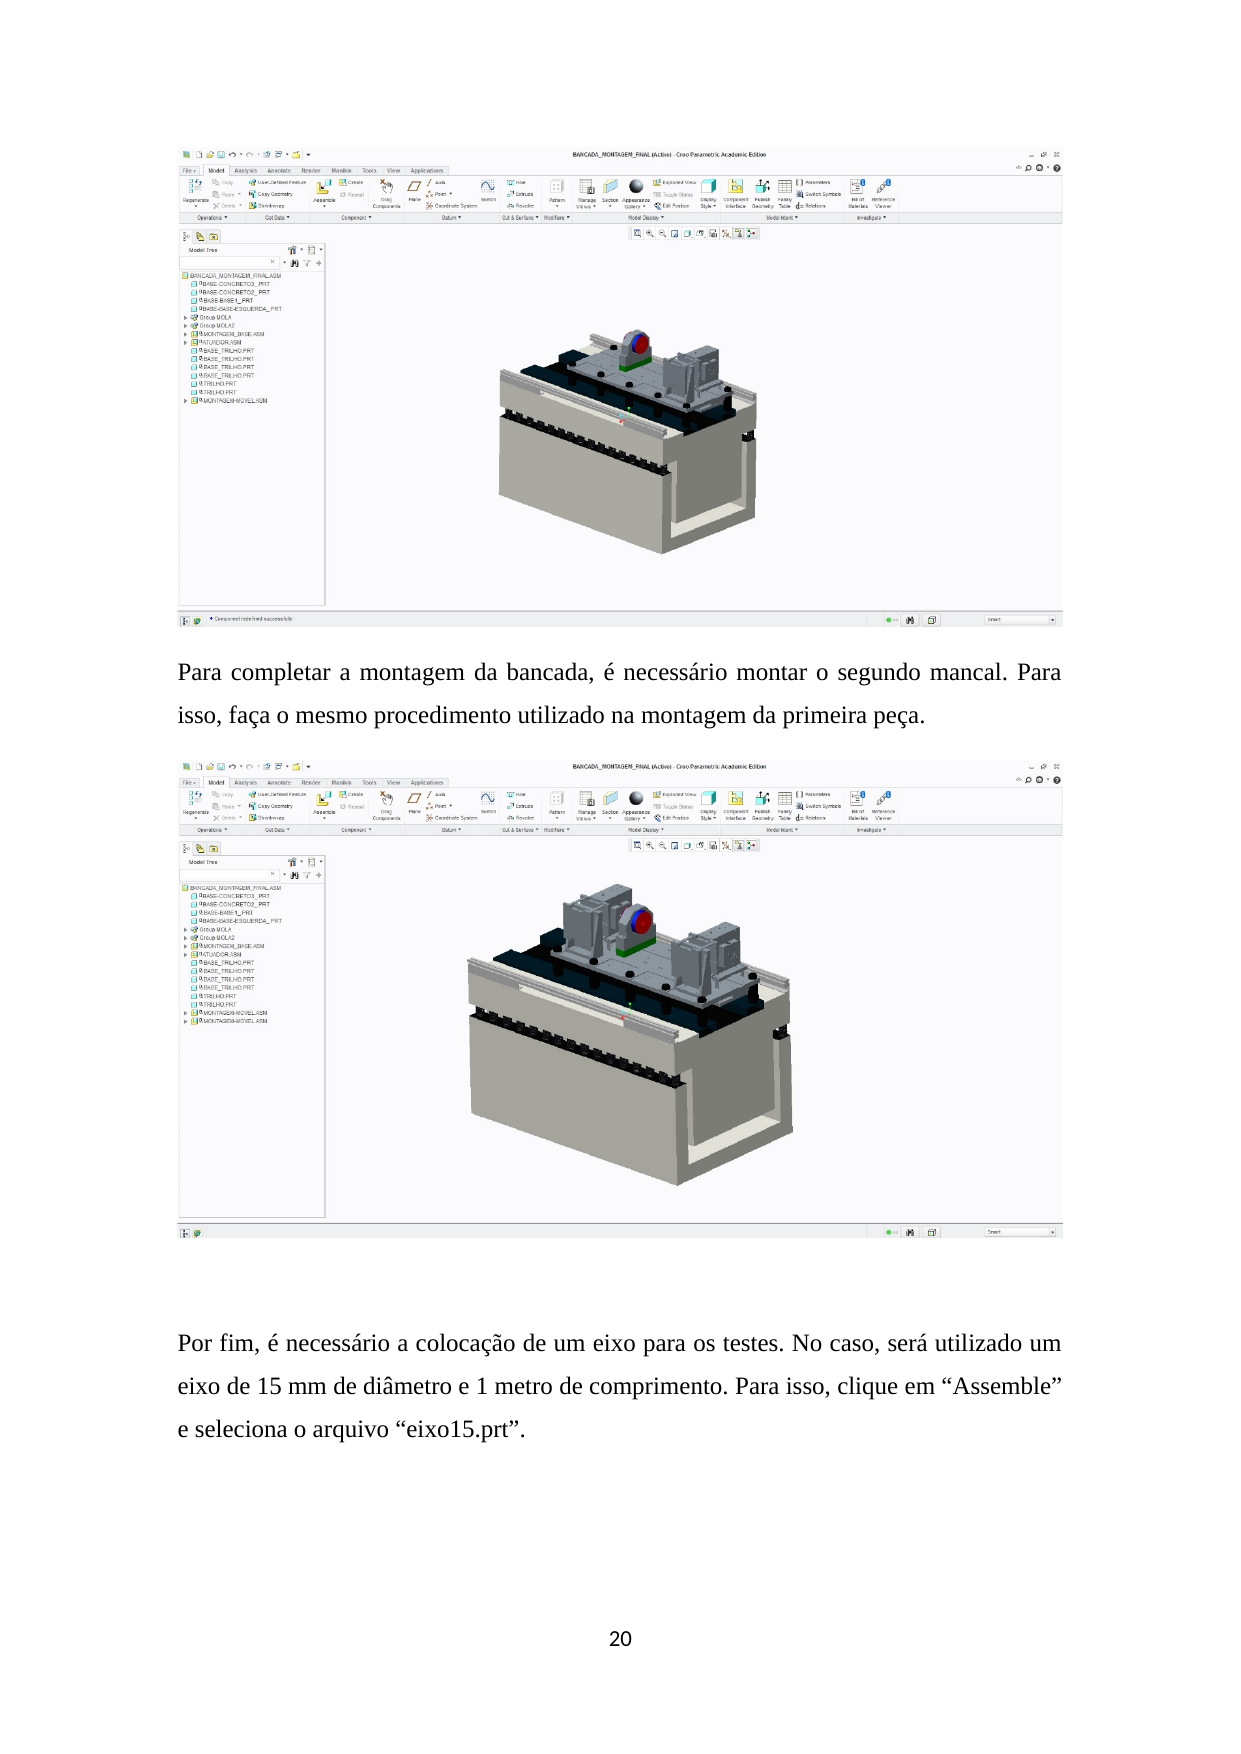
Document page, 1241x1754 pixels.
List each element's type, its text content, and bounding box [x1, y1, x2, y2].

text Para completar a montagem da bancada, é necessário montar o segundo mancal. Para isso, faça o mesmo procedimento utilizado na montagem da primeira peça. [177, 657, 1063, 729]
text Por fim, é necessário a colocação de um eixo para os testes. No caso, será utilizado um eixo de 15 mm de diâmetro e 1 metro de comprimento. Para isso, clique em “Assemble” e seleciona o arquivo “eixo15.prt”. [177, 1328, 1063, 1443]
picture [177, 147, 1063, 627]
picture [177, 760, 1063, 1238]
